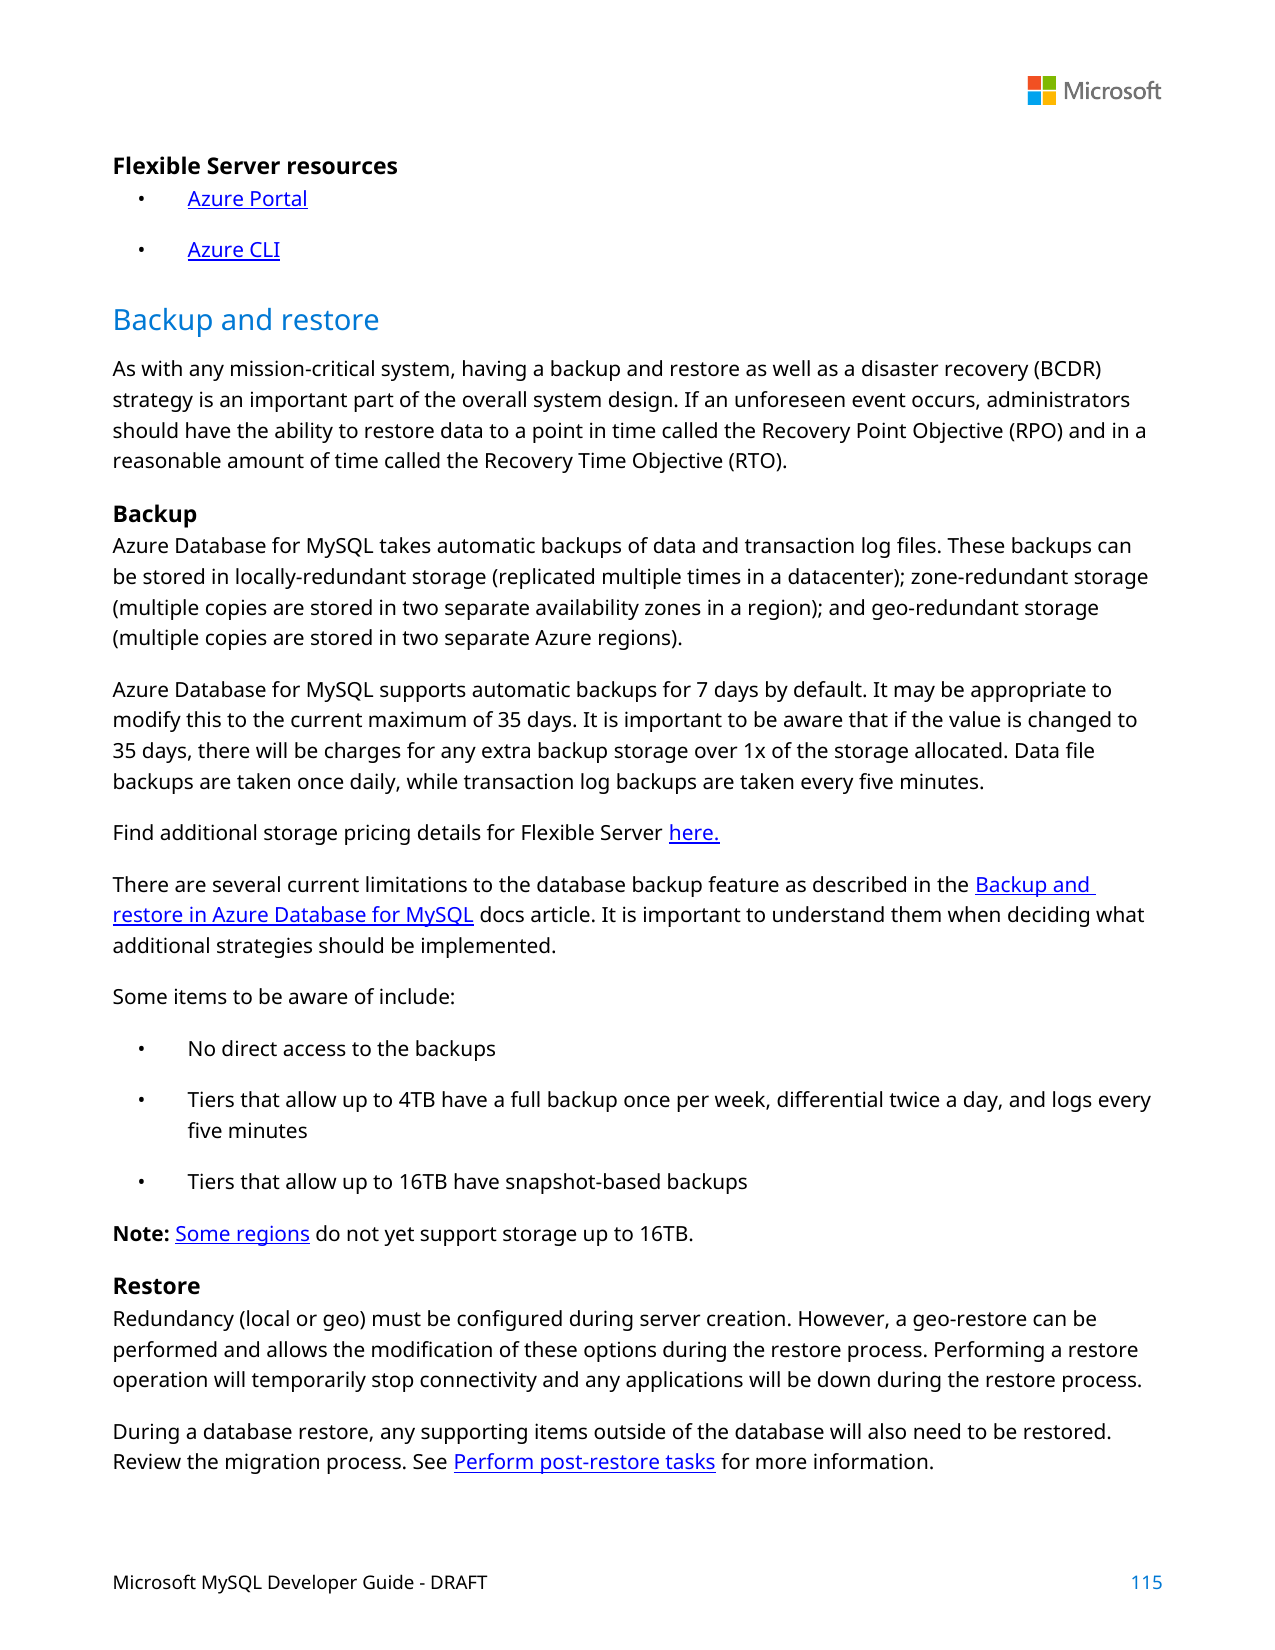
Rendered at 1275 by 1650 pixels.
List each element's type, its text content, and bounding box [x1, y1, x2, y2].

text As with any mission-critical system, having a backup and restore as well as a disaster recovery (BCDR) strategy is an important part of the overall system design. If an unforeseen event occurs, administrators should have the ability to restore data to a point in time called the Recovery Point Objective (RPO) and in a reasonable amount of time called the Recovery Time Objective (RTO). [112, 354, 1162, 475]
subtitle Flexible Server resources [112, 150, 1162, 181]
text Some items to be aware of include: [112, 982, 1162, 1011]
text Azure Database for MySQL takes automatic backups of data and transaction log files. These backups can be stored in locally-redundant storage (replicated multiple times in a datacenter); zone-redundant storage (multiple copies are stored in two separate availability zones in a region); and geo-redundant storage (multiple copies are stored in two separate Azure regions). [112, 532, 1162, 652]
text There are several current limitations to the database backup feature as described in the Backup and restore in Azure Database for MySQL docs article. It is important to understand them when deciding what additional strategies should be implemented. [112, 870, 1162, 959]
text Note: Some regions do not yet support storage up to 16TB. [112, 1219, 1162, 1247]
list No direct access to the backups [137, 1034, 1162, 1062]
subtitle Restore [112, 1270, 1162, 1302]
list Tiers that allow up to 4TB have a full backup once per week, differential twice a day, and logs every five minutes [137, 1085, 1162, 1144]
list Azure CLI [137, 235, 1162, 264]
text During a database restore, any supporting items outside of the database will also need to be restored. Review the migration process. See Perform post-restore tasks for more information. [112, 1417, 1162, 1476]
list Tiers that allow up to 16TB have snapshot-based backups [137, 1167, 1162, 1196]
list Azure Portal [137, 184, 1162, 212]
subtitle Backup [112, 498, 1162, 529]
picture [1026, 75, 1163, 107]
text Azure Database for MySQL supports automatic backups for 7 days by default. It may be appropriate to modify this to the current maximum of 35 days. It is important to be aware that if the value is changed to 35 days, there will be charges for any extra backup storage over 1x of the storage allocated. Data file backups are taken once daily, while transaction log backups are taken every five minutes. [112, 675, 1162, 795]
subtitle Backup and restore [112, 299, 1162, 339]
text Redundancy (local or geo) must be configured during server creation. However, a geo-restore can be performed and allows the modification of these options during the restore process. Performing a restore operation will temporarily stop connectivity and any applications will be down during the restore process. [112, 1304, 1162, 1394]
text Find additional storage pricing details for Flexible Server here. [112, 818, 1162, 847]
